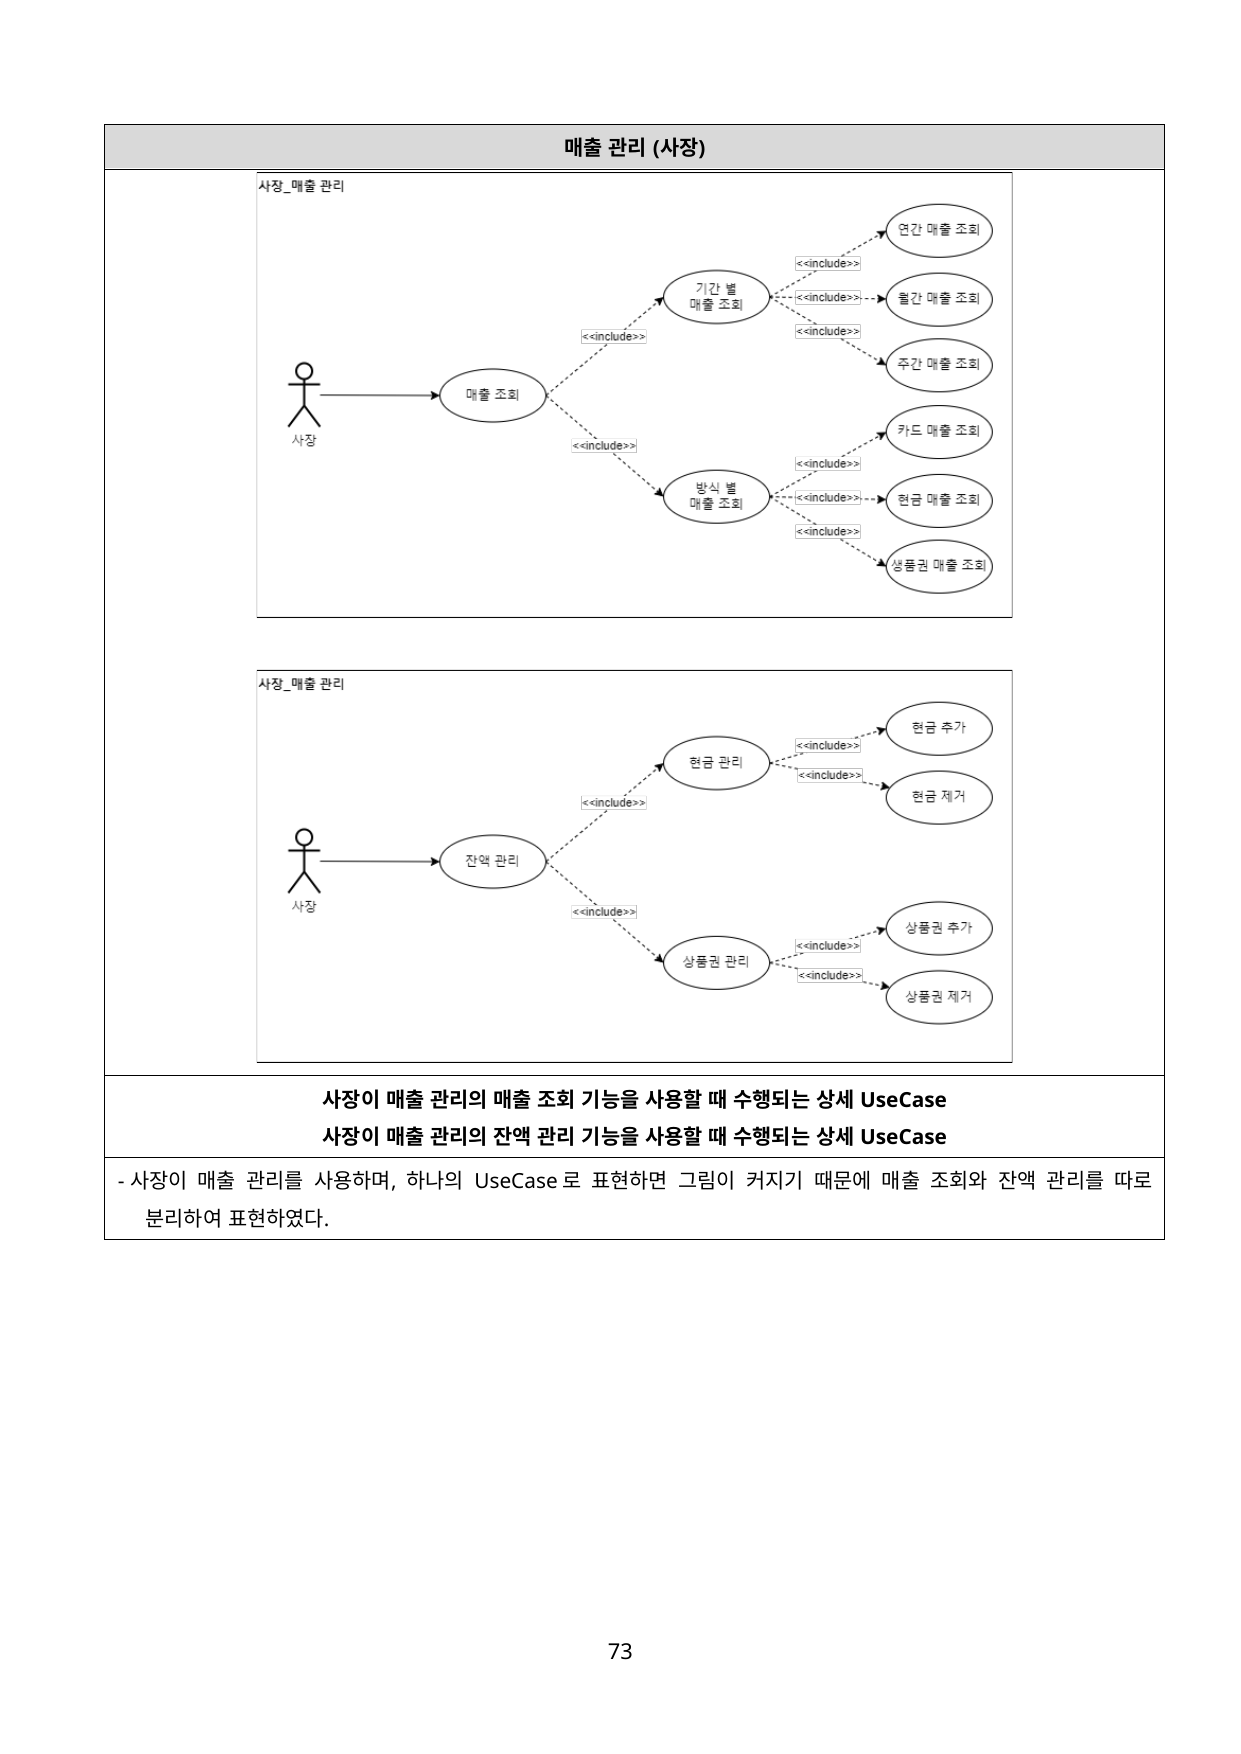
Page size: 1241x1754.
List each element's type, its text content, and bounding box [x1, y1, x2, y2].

table_cell [105, 170, 1164, 1075]
picture [256, 172, 1013, 1063]
table_header 매출 관리 (사장) [105, 125, 1164, 168]
table_cell 사장이 매출 관리를 사용하며, 하나의 UseCase로 표현하면 그림이 커지기 때문에 매출 조회와 잔액 관리를 따로 분리하여 표현하였다. [105, 1158, 1164, 1239]
table_cell 사장이 매출 관리의 매출 조회 기능을 사용할 때 수행되는 상세 UseCase 사장이 매출 관리의 잔액 관리 기능을 사용할 때 수행되는 상세 UseCase [105, 1076, 1164, 1157]
